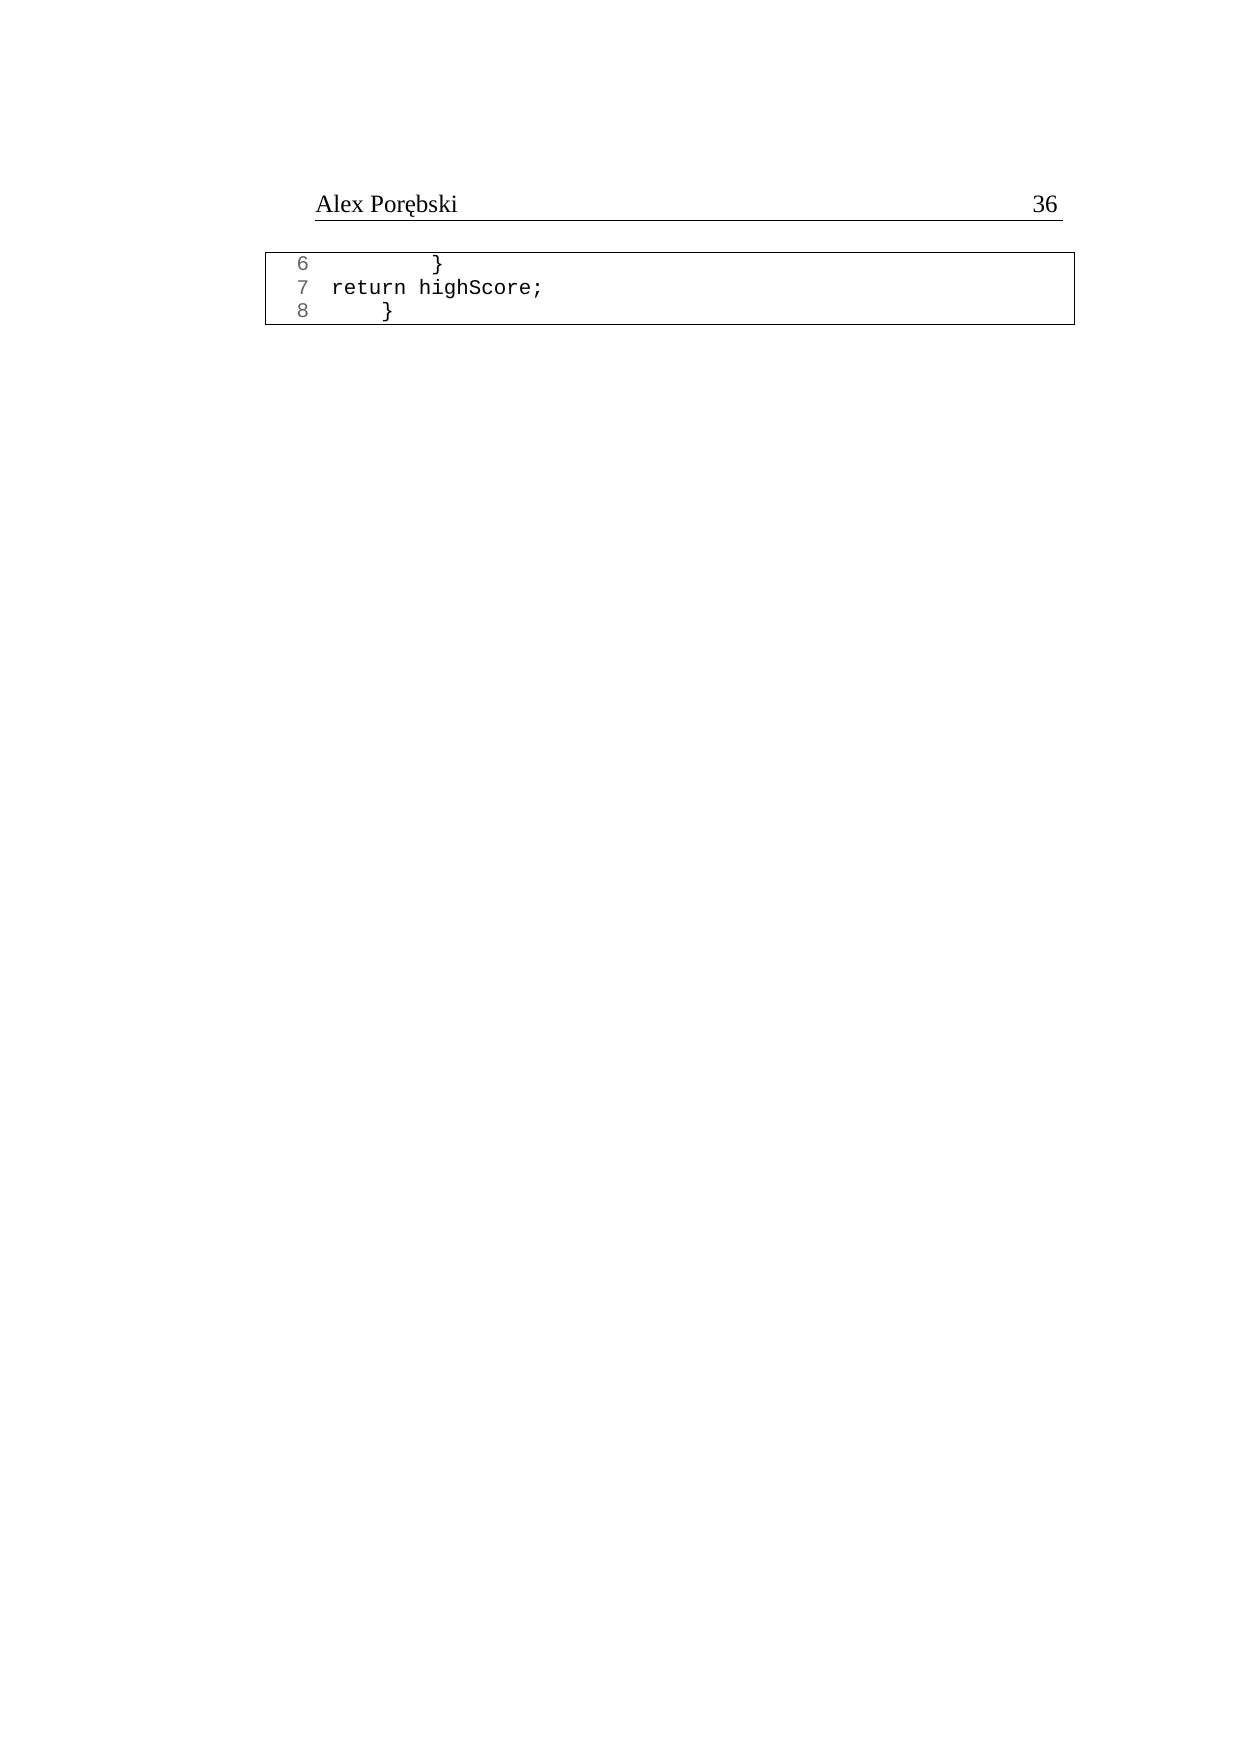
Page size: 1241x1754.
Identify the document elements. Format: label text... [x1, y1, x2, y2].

table_header 1 2 3 4 5 6 7 8 [266, 253, 320, 324]
